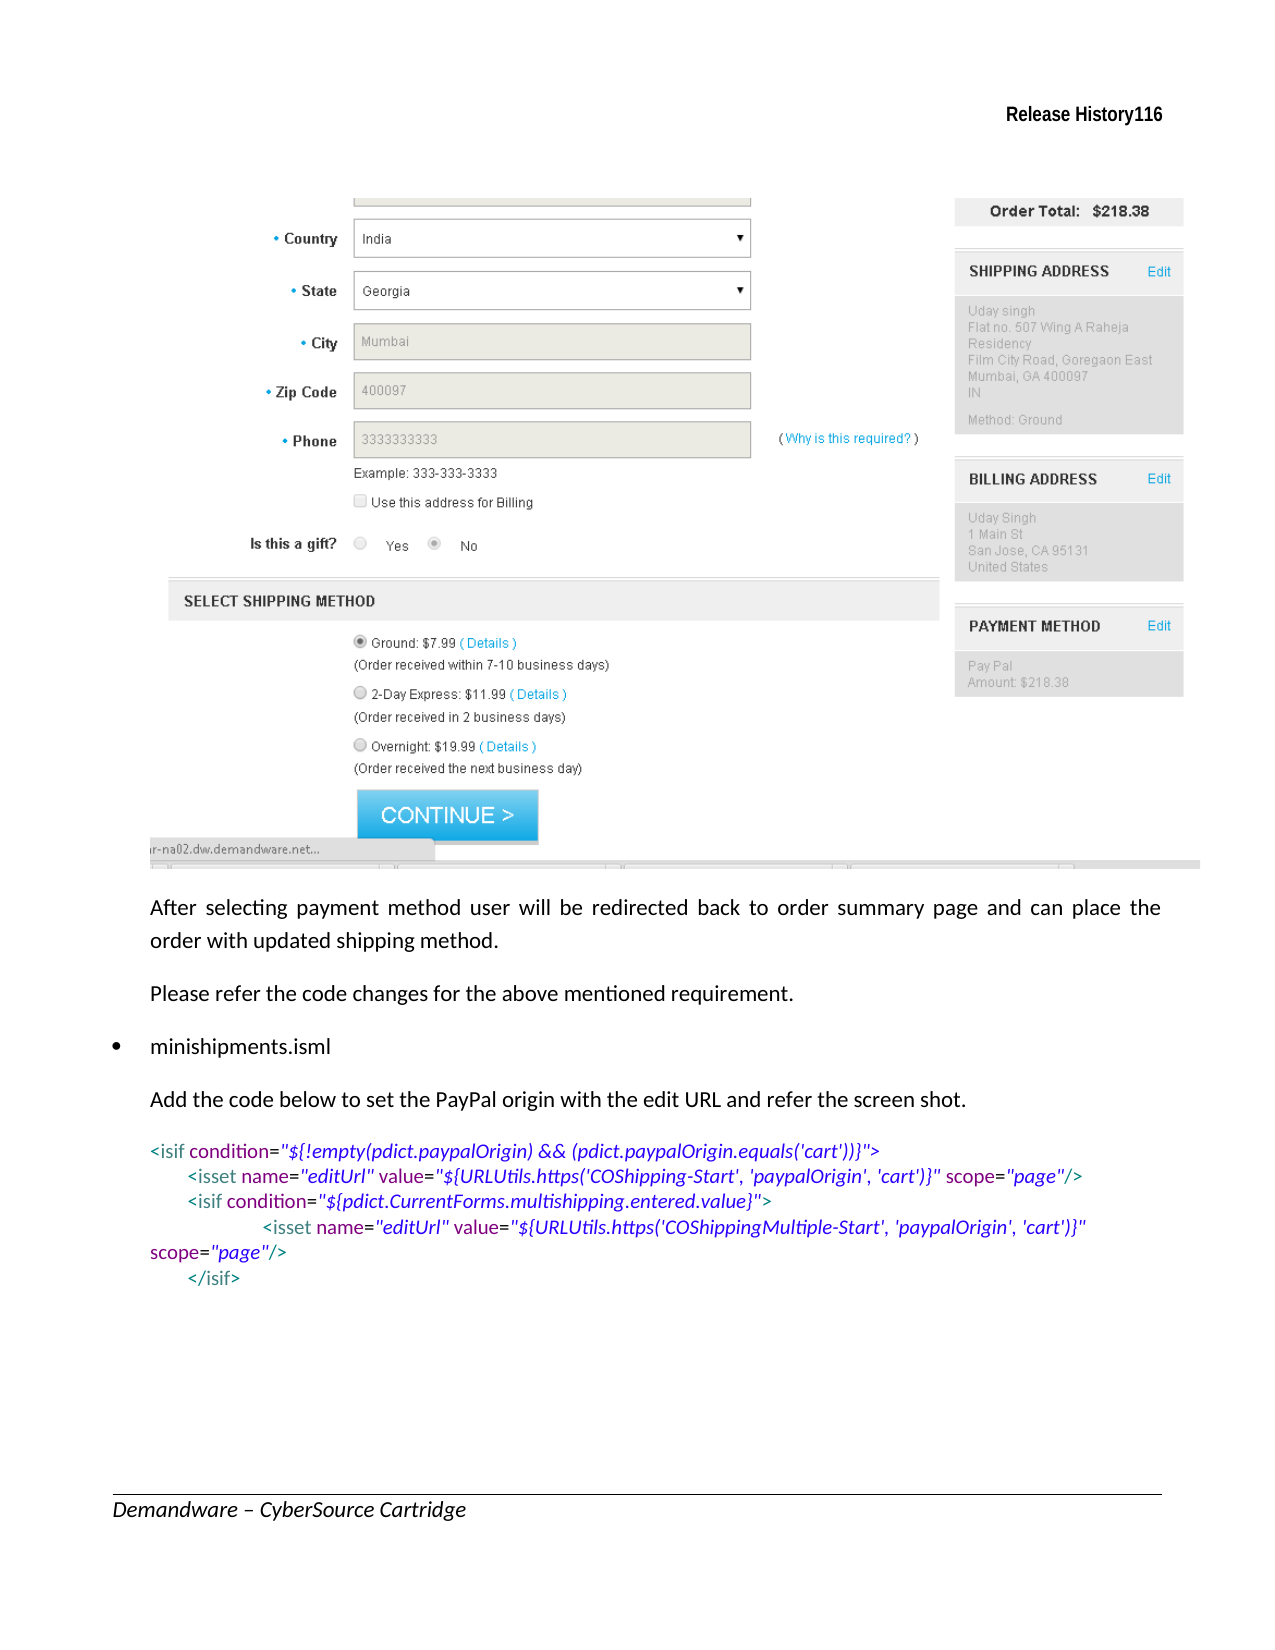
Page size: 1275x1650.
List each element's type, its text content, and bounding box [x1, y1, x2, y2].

text <isif condition="${pdict.CurrentForms.multishipping.entered.value}"> [150, 1189, 1162, 1214]
text After selecting payment method user will be redirected back to order summary page and can place the order with updated shipping method. [150, 893, 1162, 954]
text <isset name="editUrl" value="${URLUtils.https('COShipping-Start', 'paypalOrigin', 'cart')}" scope="page"/> [150, 1163, 1162, 1189]
text Please refer the code changes for the above mentioned requirement. [150, 979, 1162, 1007]
text <isif condition="${!empty(pdict.paypalOrigin) && (pdict.paypalOrigin.equals('cart'))}"> [150, 1138, 1162, 1163]
text </isif> [150, 1265, 1162, 1290]
text Add the code below to set the PayPal origin with the edit URL and refer the screen shot. [150, 1085, 1162, 1113]
list minishipments.isml [112, 1032, 1162, 1060]
text <isset name="editUrl" value="${URLUtils.https('COShippingMultiple-Start', 'paypalOrigin', 'cart')}" scope="page"/> [150, 1214, 1162, 1265]
picture [150, 198, 1200, 869]
